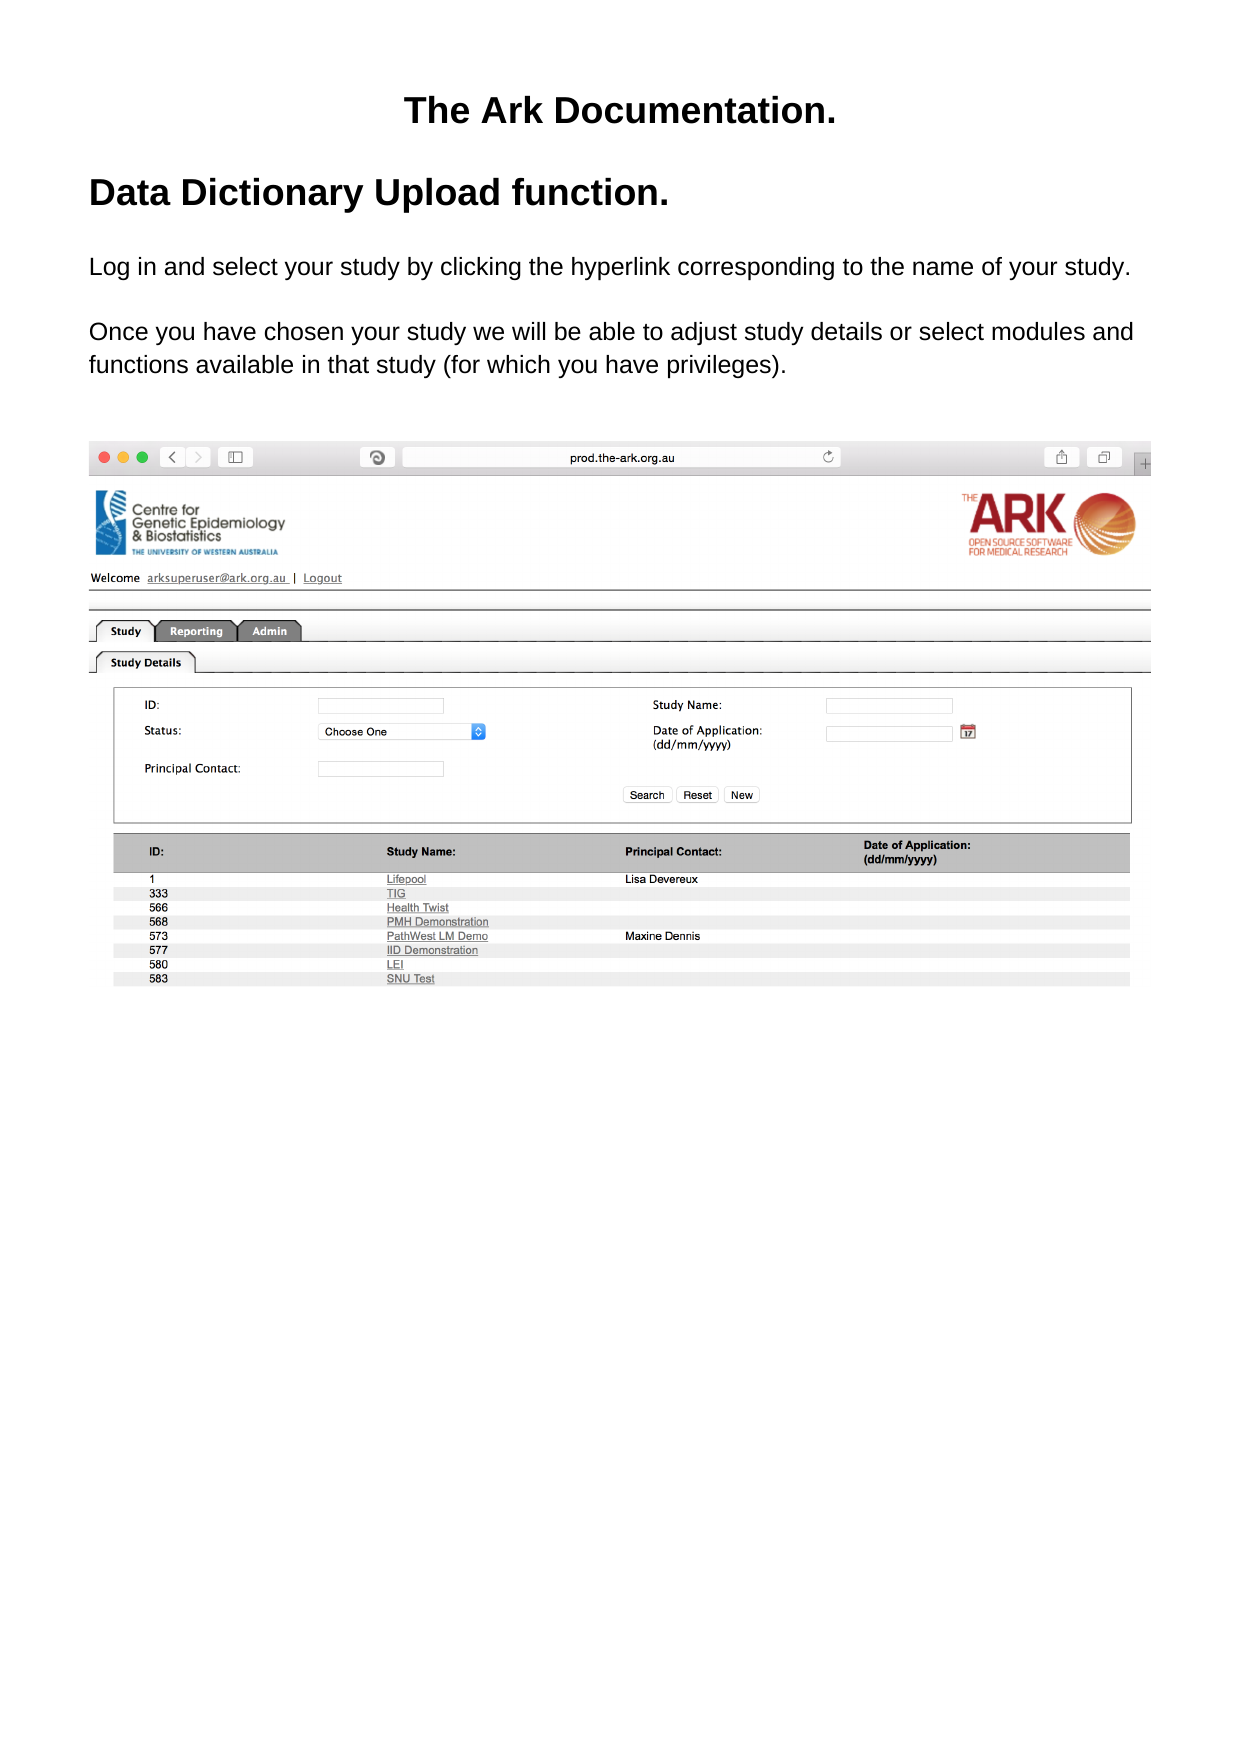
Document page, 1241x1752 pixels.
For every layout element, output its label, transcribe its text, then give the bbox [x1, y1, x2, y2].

text Log in and select your study by clicking the hyperlink corresponding to the name of your study. [89, 252, 1152, 281]
text Once you have chosen your study we will be able to adjust study details or select modules and functions available in that study (for which you have privileges). [89, 317, 1152, 379]
text Data Dictionary Upload function. [89, 170, 1152, 213]
picture [88, 441, 1151, 987]
text The Ark Documentation. [89, 89, 1152, 132]
